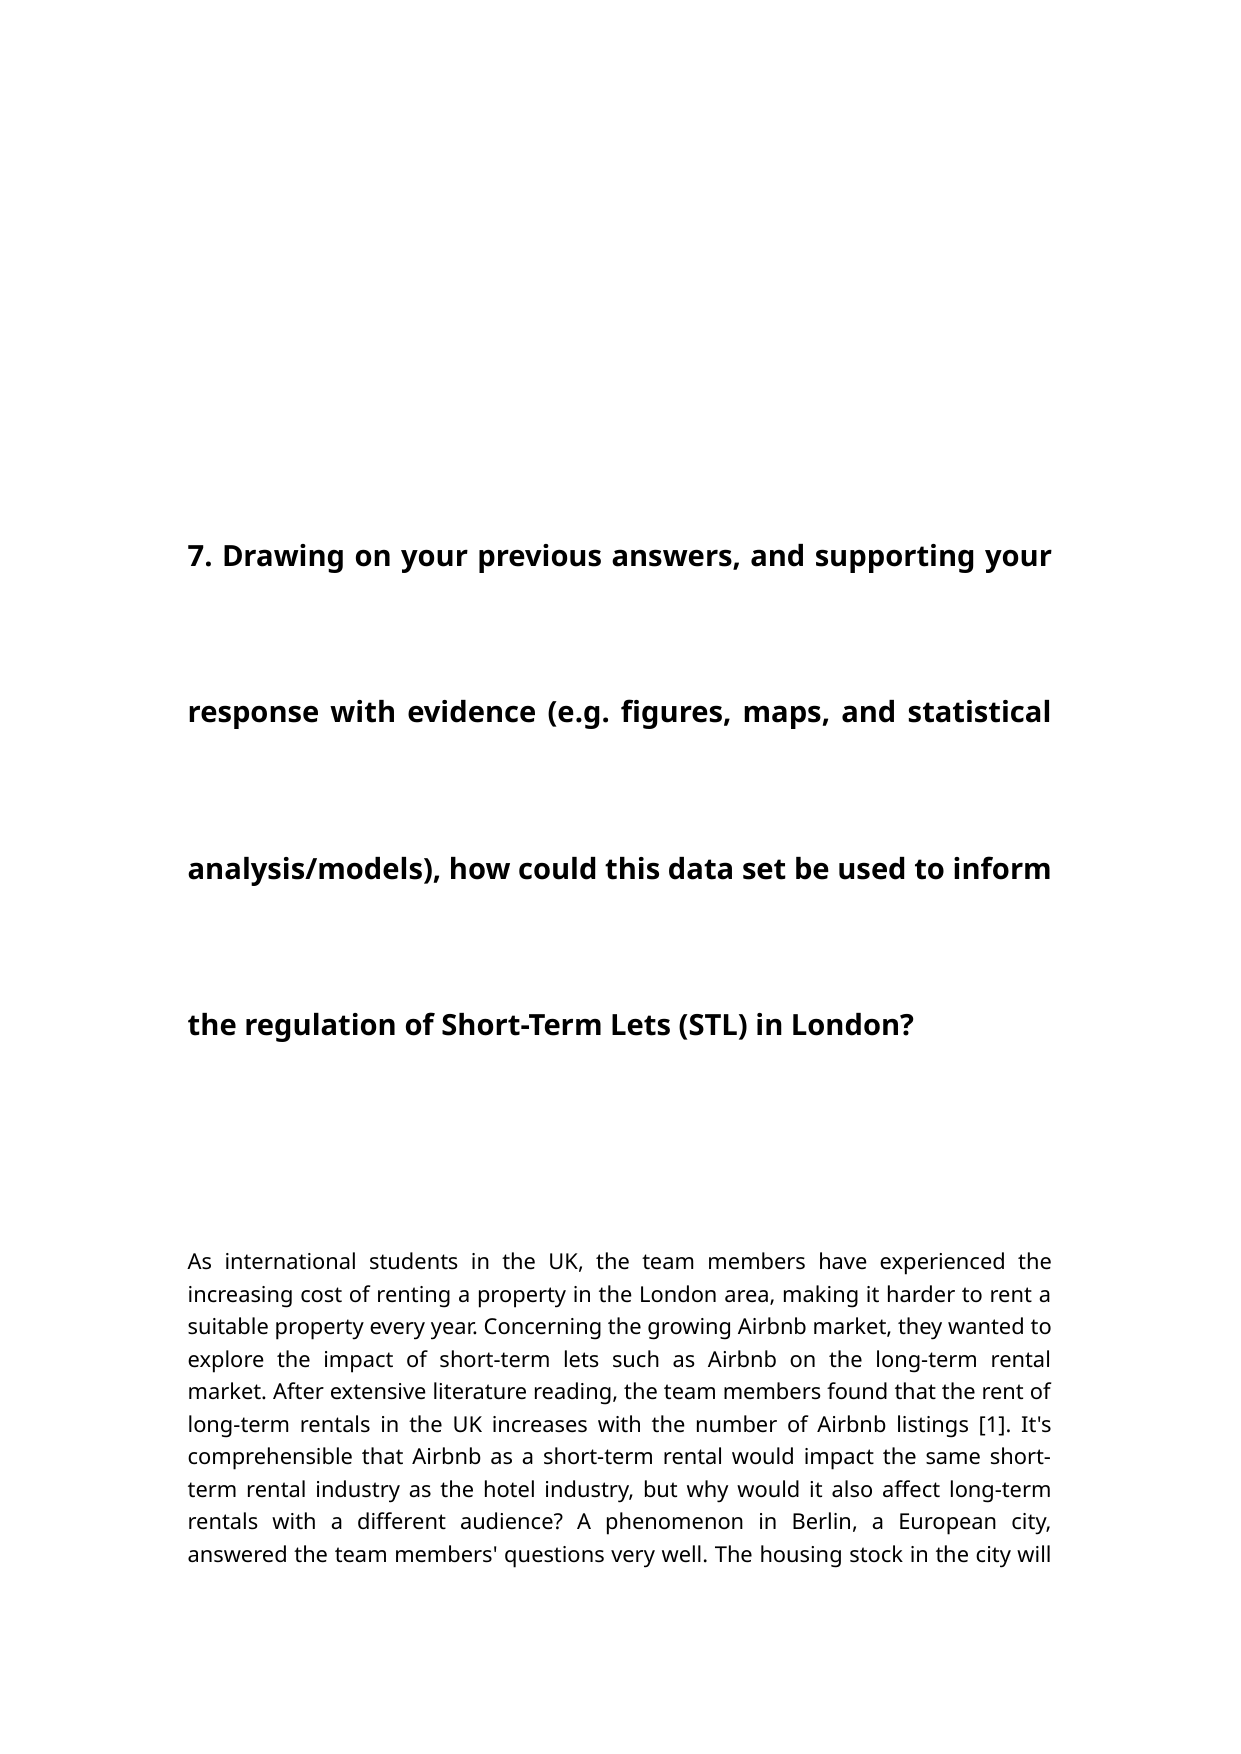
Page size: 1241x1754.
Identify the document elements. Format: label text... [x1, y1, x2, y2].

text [187, 1245, 1053, 1570]
subtitle 7. Drawing on your previous answers, and supporting your response with evidence (e.g. figures, maps, and statistical analysis/models), how could this data set be used to inform the regulation of Short-Term Lets (STL) in London? [187, 522, 1053, 1057]
